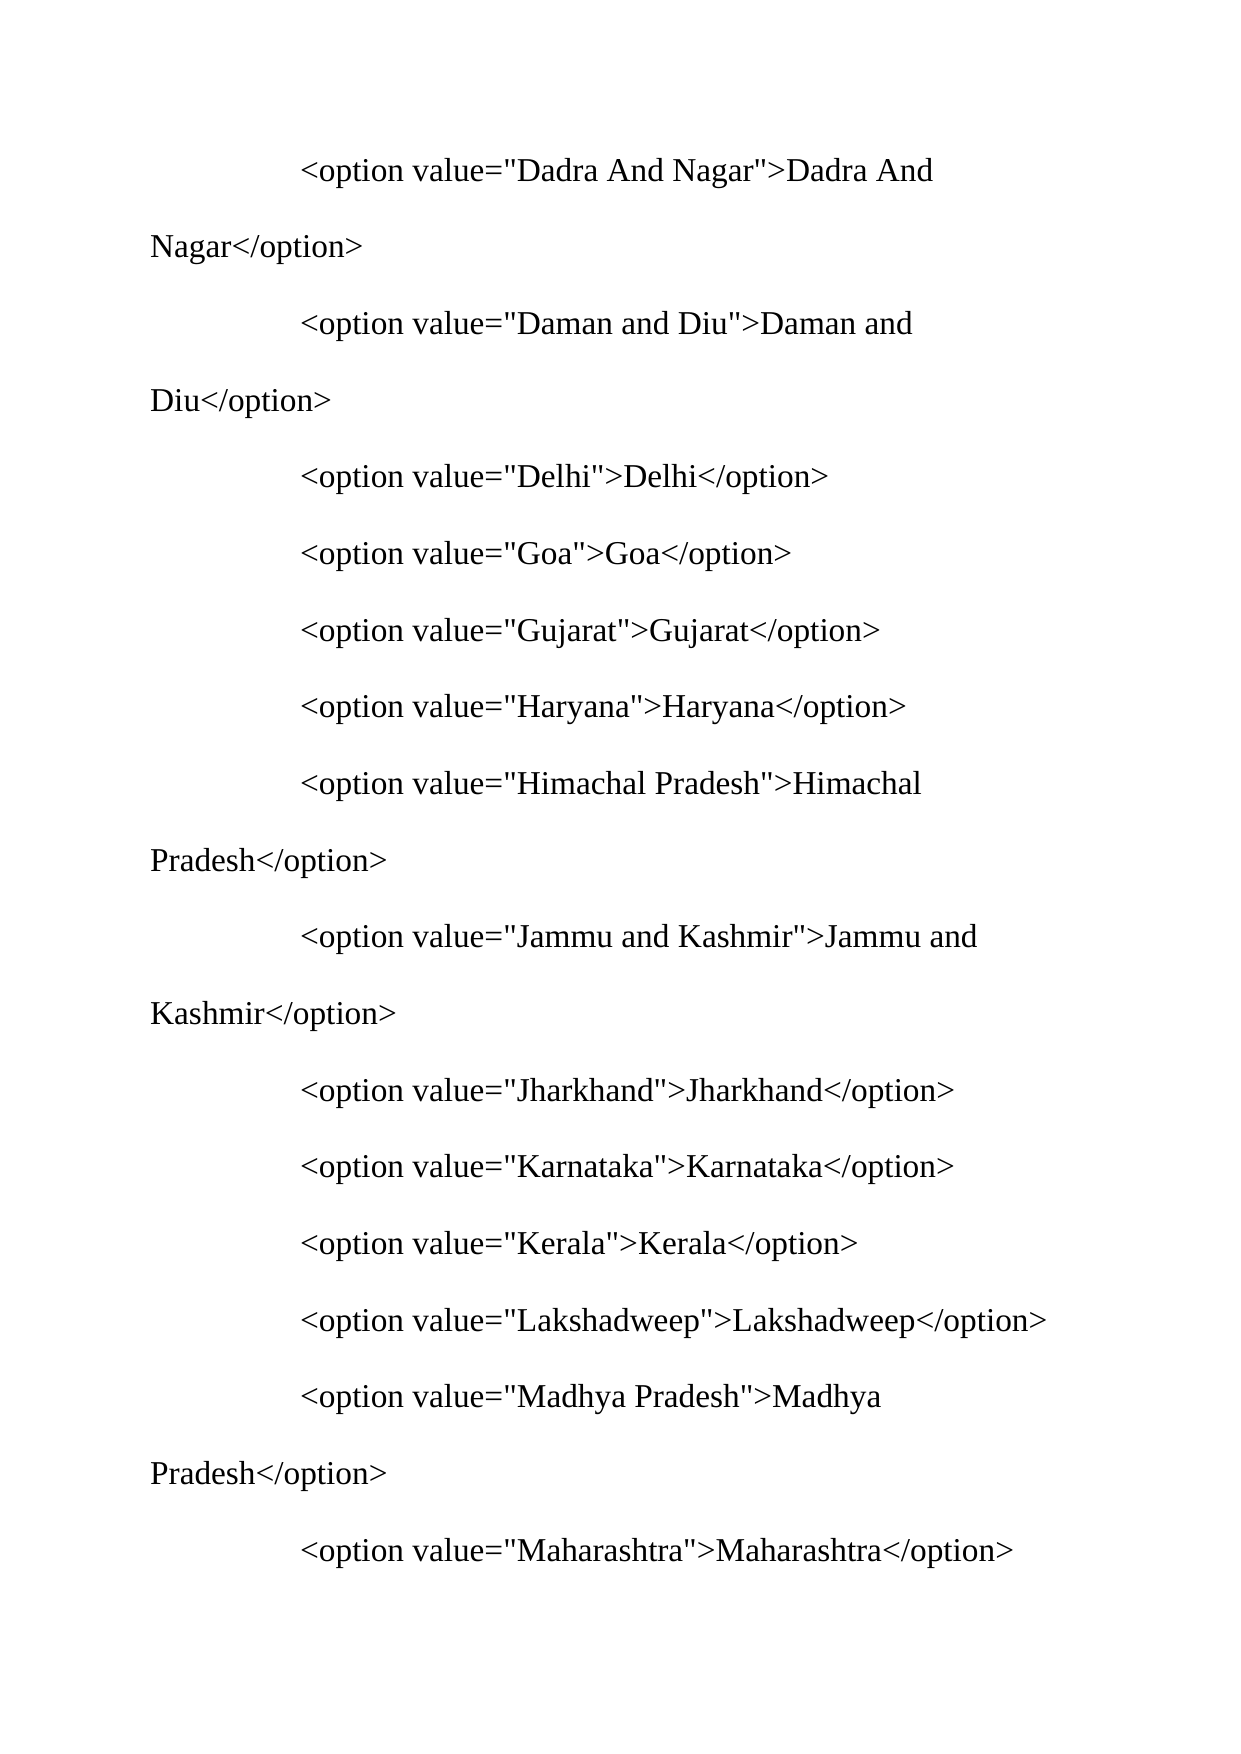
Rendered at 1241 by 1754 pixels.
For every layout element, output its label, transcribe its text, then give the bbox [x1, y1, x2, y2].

text <option value="Jharkhand">Jharkhand</option> [150, 1070, 1090, 1108]
text <option value="Lakshadweep">Lakshadweep</option> [150, 1300, 1090, 1338]
text <option value="Goa">Goa</option> [150, 533, 1090, 572]
text <option value="Haryana">Haryana</option> [150, 687, 1090, 725]
text <option value="Karnataka">Karnataka</option> [150, 1147, 1090, 1185]
text <option value="Delhi">Delhi</option> [150, 457, 1090, 495]
text <option value="Daman and Diu">Daman and Diu</option> [150, 303, 1090, 418]
text <option value="Gujarat">Gujarat</option> [150, 610, 1090, 648]
text <option value="Maharashtra">Maharashtra</option> [150, 1530, 1090, 1568]
text <option value="Madhya Pradesh">Madhya Pradesh</option> [150, 1377, 1090, 1492]
text <option value="Himachal Pradesh">Himachal Pradesh</option> [150, 763, 1090, 878]
text <option value="Jammu and Kashmir">Jammu and Kashmir</option> [150, 917, 1090, 1032]
text <option value="Dadra And Nagar">Dadra And Nagar</option> [150, 150, 1090, 265]
text <option value="Kerala">Kerala</option> [150, 1223, 1090, 1262]
